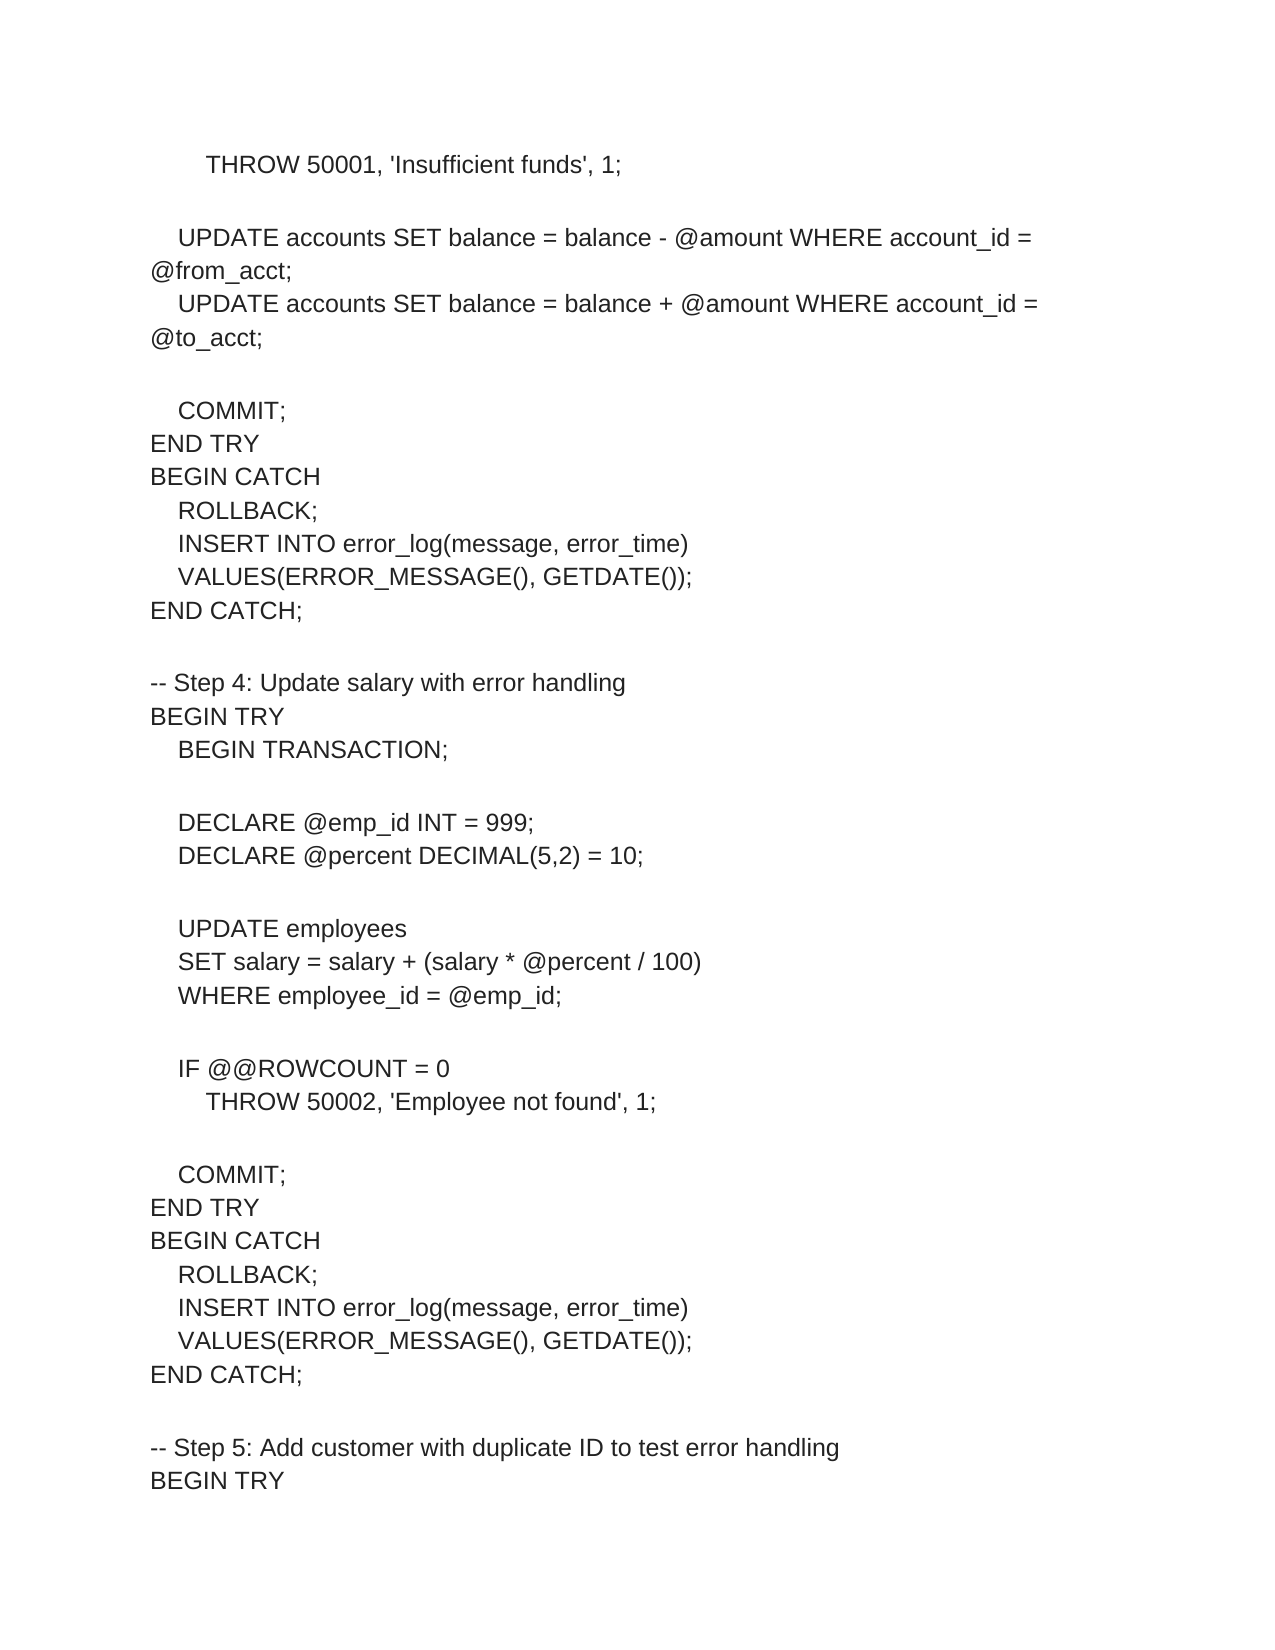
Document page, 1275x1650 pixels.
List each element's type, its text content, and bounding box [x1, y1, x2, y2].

text VALUES(ERROR_MESSAGE(), GETDATE()); [150, 562, 1125, 591]
text -- Step 4: Update salary with error handling [150, 668, 1125, 697]
text -- Step 5: Add customer with duplicate ID to test error handling [150, 1432, 1125, 1461]
text COMMIT; [150, 396, 1125, 424]
text ROLLBACK; [150, 1260, 1125, 1288]
text BEGIN CATCH [150, 1226, 1125, 1255]
text BEGIN CATCH [150, 462, 1125, 491]
text END TRY [150, 1193, 1125, 1222]
text SET salary = salary + (salary * @percent / 100) [150, 947, 1125, 976]
text VALUES(ERROR_MESSAGE(), GETDATE()); [150, 1326, 1125, 1355]
text DECLARE @emp_id INT = 999; [150, 808, 1125, 837]
text UPDATE accounts SET balance = balance - @amount WHERE account_id = @from_acct; [150, 223, 1125, 285]
text ROLLBACK; [150, 496, 1125, 524]
text END TRY [150, 429, 1125, 458]
text COMMIT; [150, 1160, 1125, 1188]
text END CATCH; [150, 596, 1125, 624]
text UPDATE accounts SET balance = balance + @amount WHERE account_id = @to_acct; [150, 289, 1125, 352]
text IF @@ROWCOUNT = 0 [150, 1053, 1125, 1082]
text BEGIN TRANSACTION; [150, 735, 1125, 764]
text BEGIN TRY [150, 702, 1125, 731]
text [150, 1293, 1125, 1322]
text END CATCH; [150, 1360, 1125, 1388]
text BEGIN TRY [150, 1466, 1125, 1494]
text WHERE employee_id = @emp_id; [150, 981, 1125, 1009]
text DECLARE @percent DECIMAL(5,2) = 10; [150, 841, 1125, 870]
text UPDATE employees [150, 914, 1125, 943]
text THROW 50002, 'Employee not found', 1; [150, 1087, 1125, 1116]
text THROW 50001, 'Insufficient funds', 1; [150, 150, 1125, 179]
text INSERT INTO error_log(message, error_time) [150, 529, 1125, 558]
